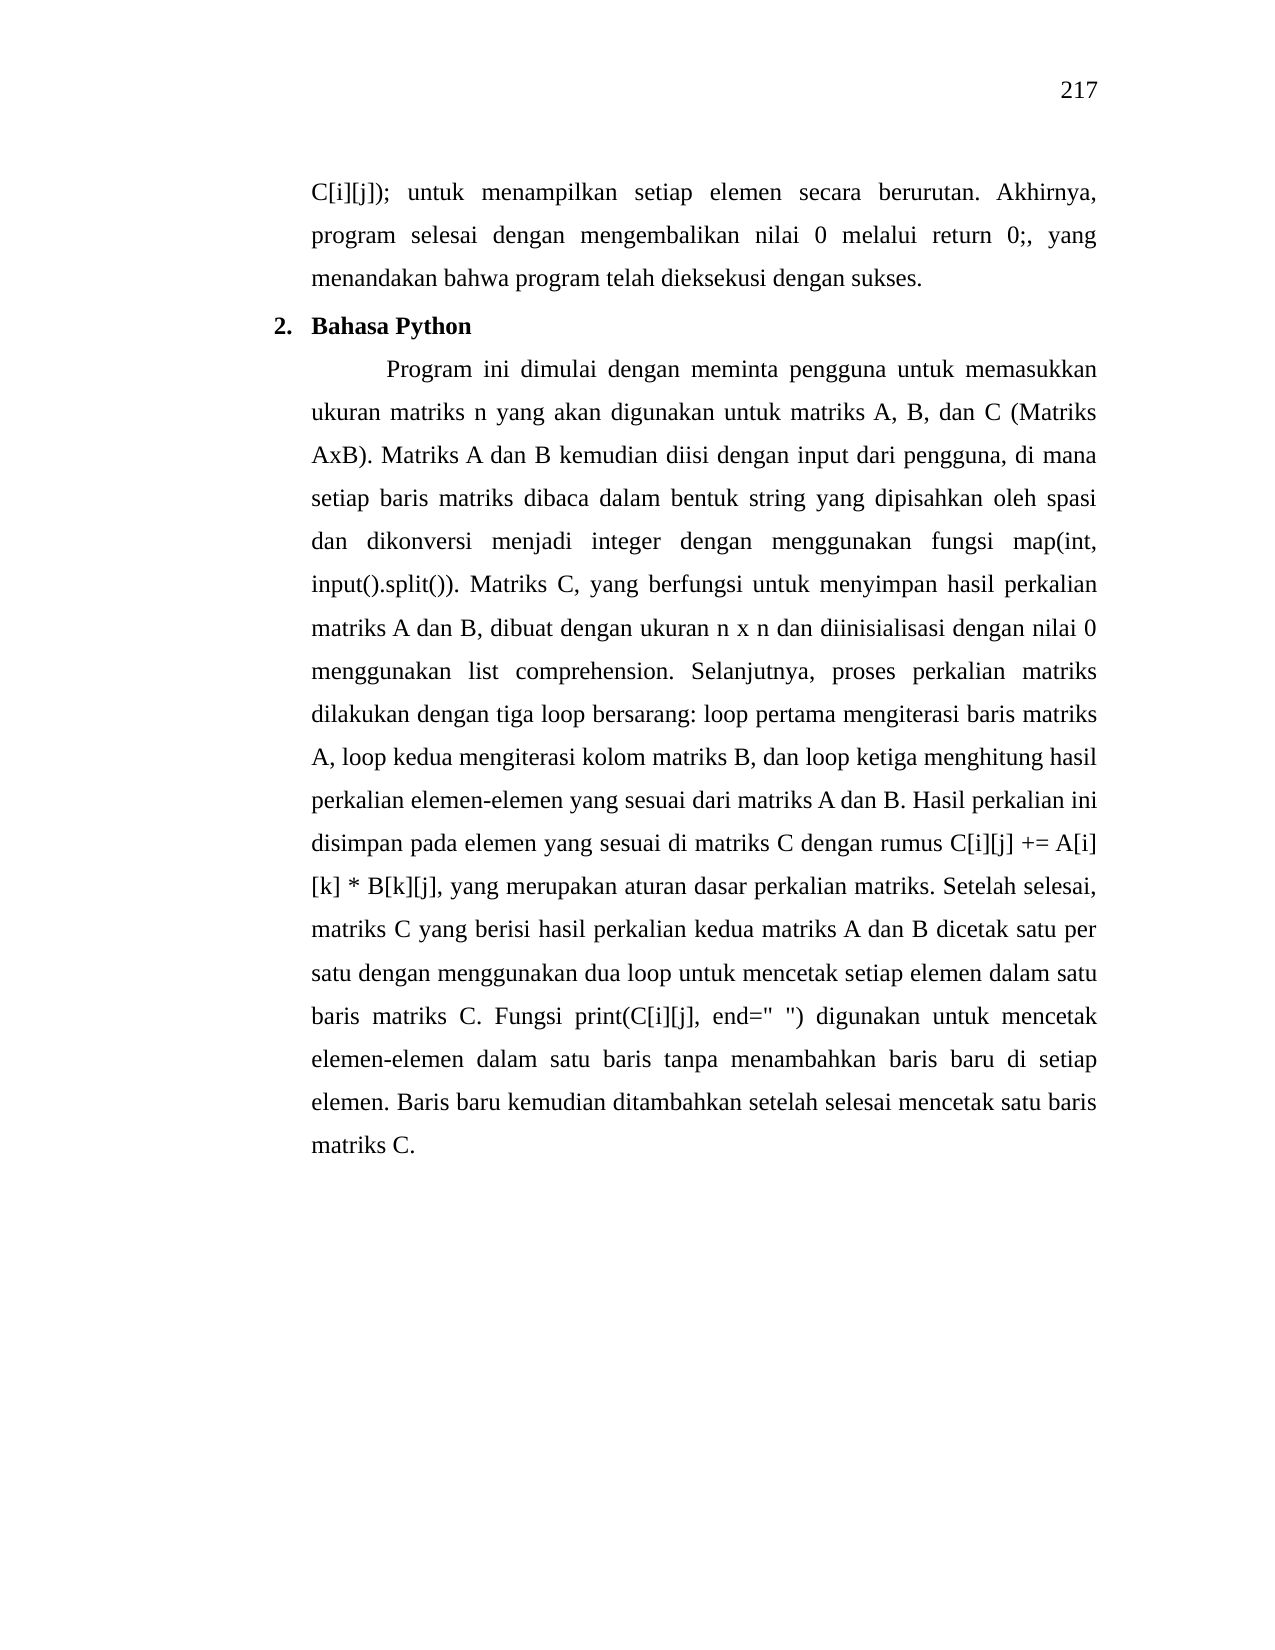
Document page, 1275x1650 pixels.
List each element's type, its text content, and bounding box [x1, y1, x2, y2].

list Program ini dimulai dengan meminta pengguna untuk memasukkan ukuran matriks n yang akan digunakan untuk matriks A, B, dan C (Matriks AxB). Matriks A dan B kemudian diisi dengan input dari pengguna, di mana setiap baris matriks dibaca dalam bentuk string yang dipisahkan oleh spasi dan dikonversi menjadi integer dengan menggunakan fungsi map(int, input().split()). Matriks C, yang berfungsi untuk menyimpan hasil perkalian matriks A dan B, dibuat dengan ukuran n x n dan diinisialisasi dengan nilai 0 menggunakan list comprehension. Selanjutnya, proses perkalian matriks dilakukan dengan tiga loop bersarang: loop pertama mengiterasi baris matriks A, loop kedua mengiterasi kolom matriks B, dan loop ketiga menghitung hasil perkalian elemen-elemen yang sesuai dari matriks A dan B. Hasil perkalian ini disimpan pada elemen yang sesuai di matriks C dengan rumus C[i][j] += A[i][k] * B[k][j], yang merupakan aturan dasar perkalian matriks. Setelah selesai, matriks C yang berisi hasil perkalian kedua matriks A dan B dicetak satu per satu dengan menggunakan dua loop untuk mencetak setiap elemen dalam satu baris matriks C. Fungsi print(C[i][j], end=" ") digunakan untuk mencetak elemen-elemen dalam satu baris tanpa menambahkan baris baru di setiap elemen. Baris baru kemudian ditambahkan setelah selesai mencetak satu baris matriks C. [311, 354, 1098, 1159]
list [311, 177, 1098, 292]
subtitle Bahasa Python [274, 311, 1098, 339]
